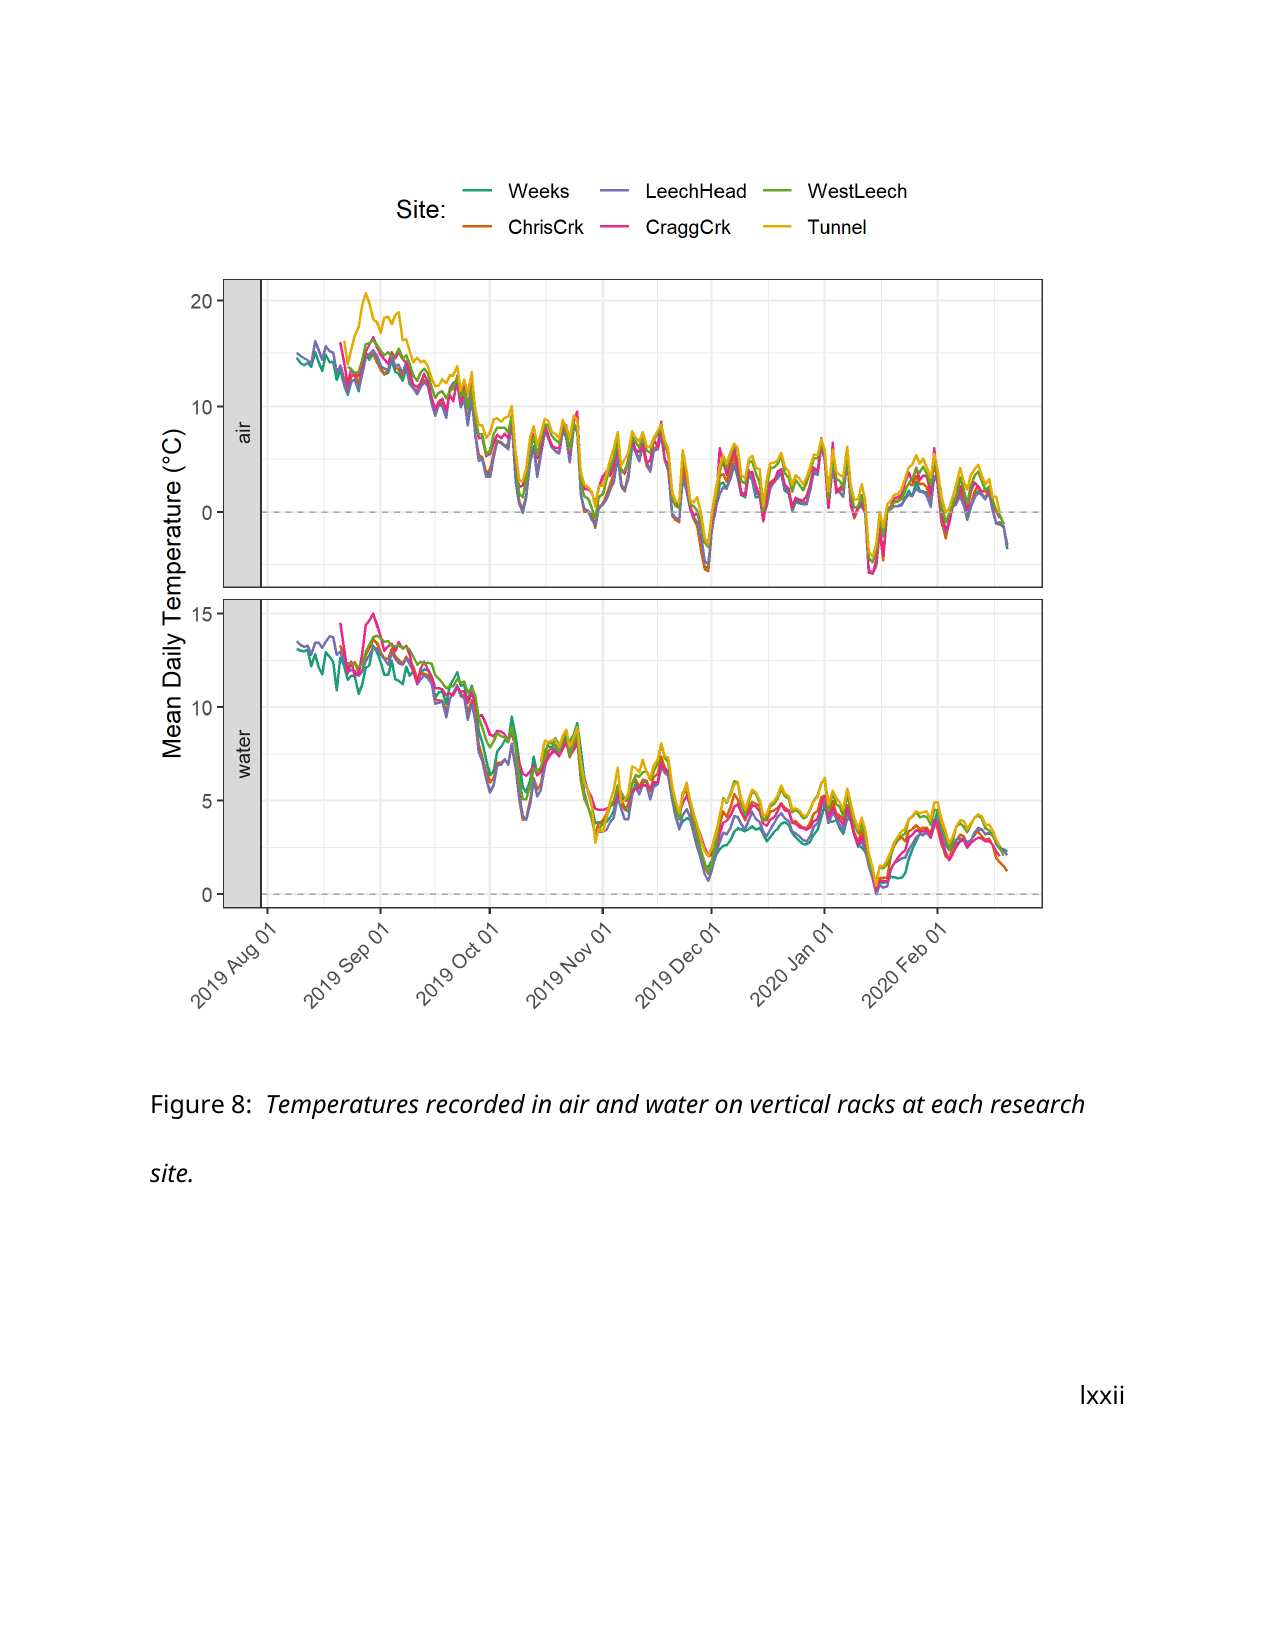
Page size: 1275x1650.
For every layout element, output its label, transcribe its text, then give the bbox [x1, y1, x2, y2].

picture [150, 150, 1053, 1053]
text Figure 8: Temperatures recorded in air and water on vertical racks at each research site. [150, 1087, 1125, 1189]
